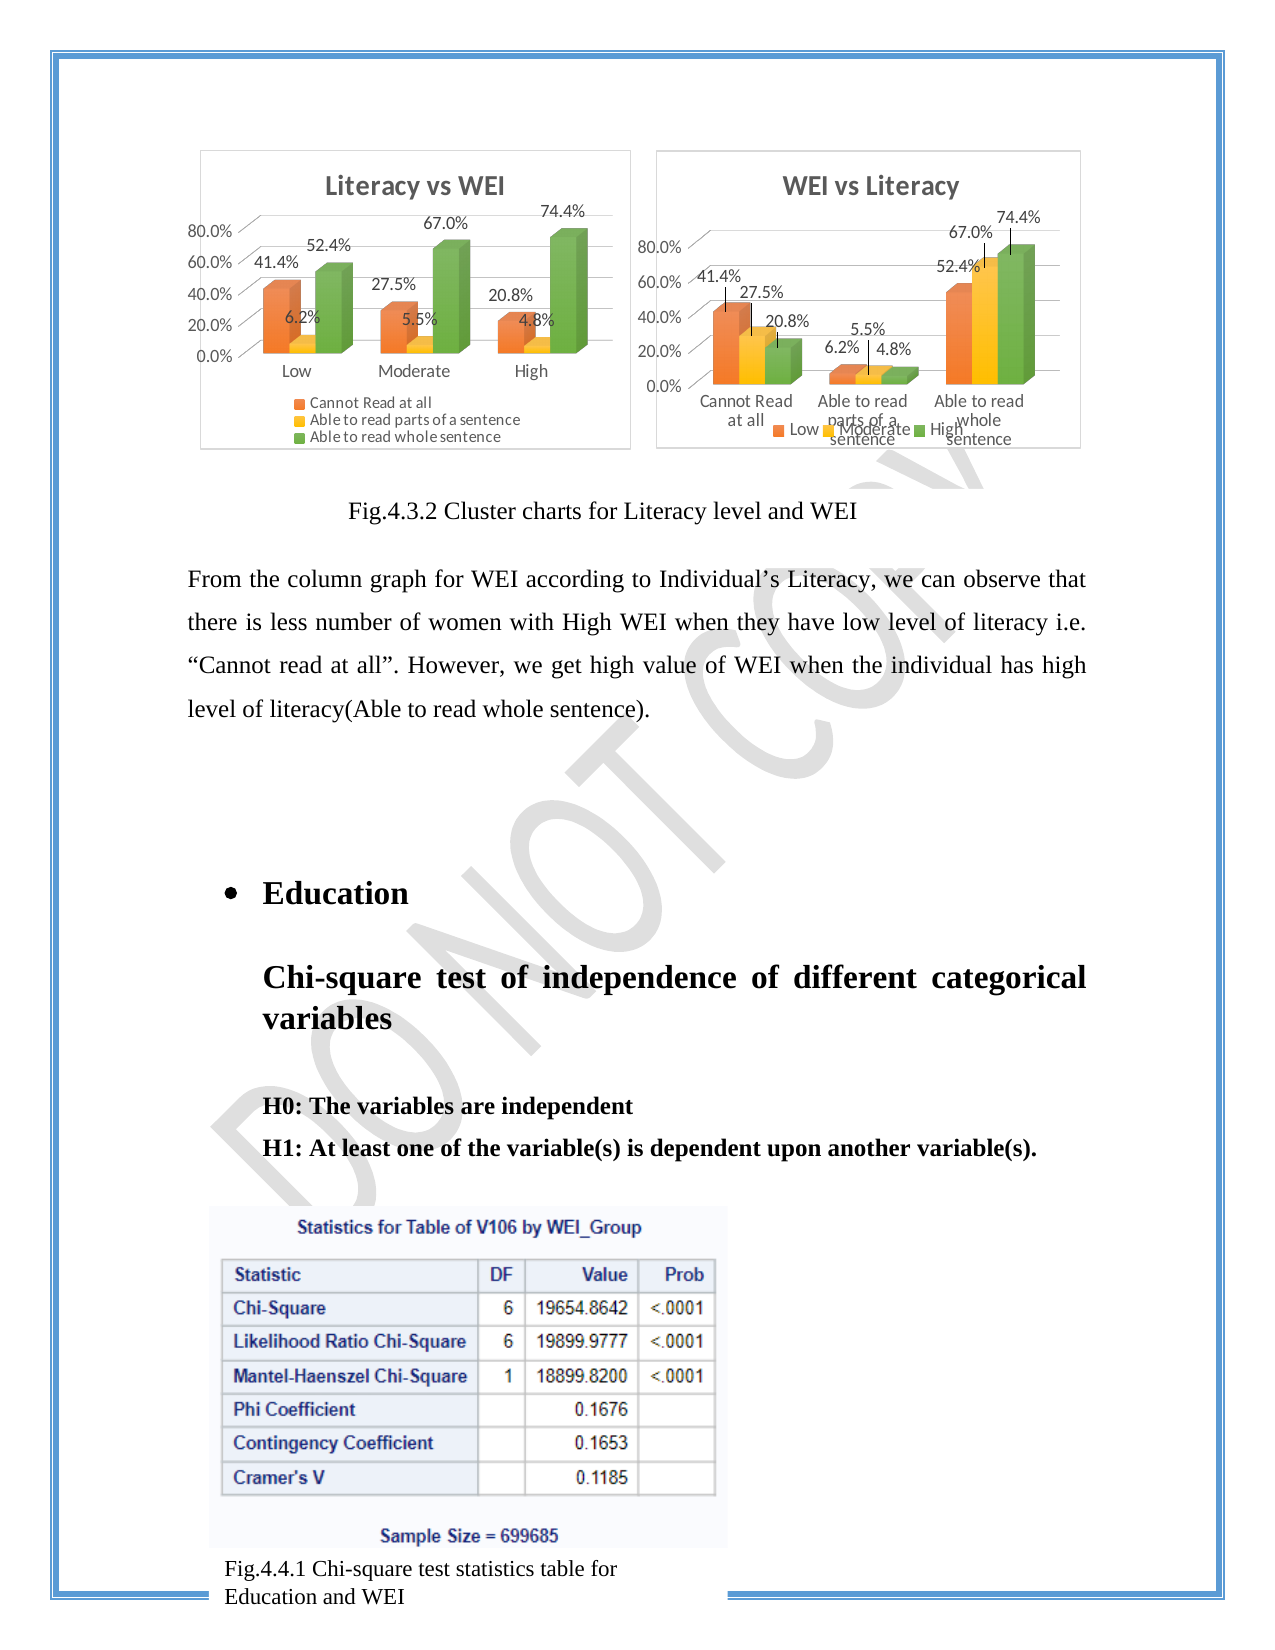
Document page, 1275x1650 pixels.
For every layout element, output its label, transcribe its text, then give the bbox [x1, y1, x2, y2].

list Education [225, 870, 1087, 912]
list H1: At least one of the variable(s) is dependent upon another variable(s). [262, 1120, 1087, 1162]
list Chi-square test of independence of different categorical variables [262, 953, 1087, 1037]
list H0: The variables are independent [262, 1078, 1087, 1120]
picture [209, 1206, 728, 1548]
text From the column graph for WEI according to Individual’s Literacy, we can observe that there is less number of women with High WEI when they have low level of literacy i.e. “Cannot read at all”. However, we get high value of WEI when the individual has high level of literacy(Able to read whole sentence). [187, 564, 1087, 722]
